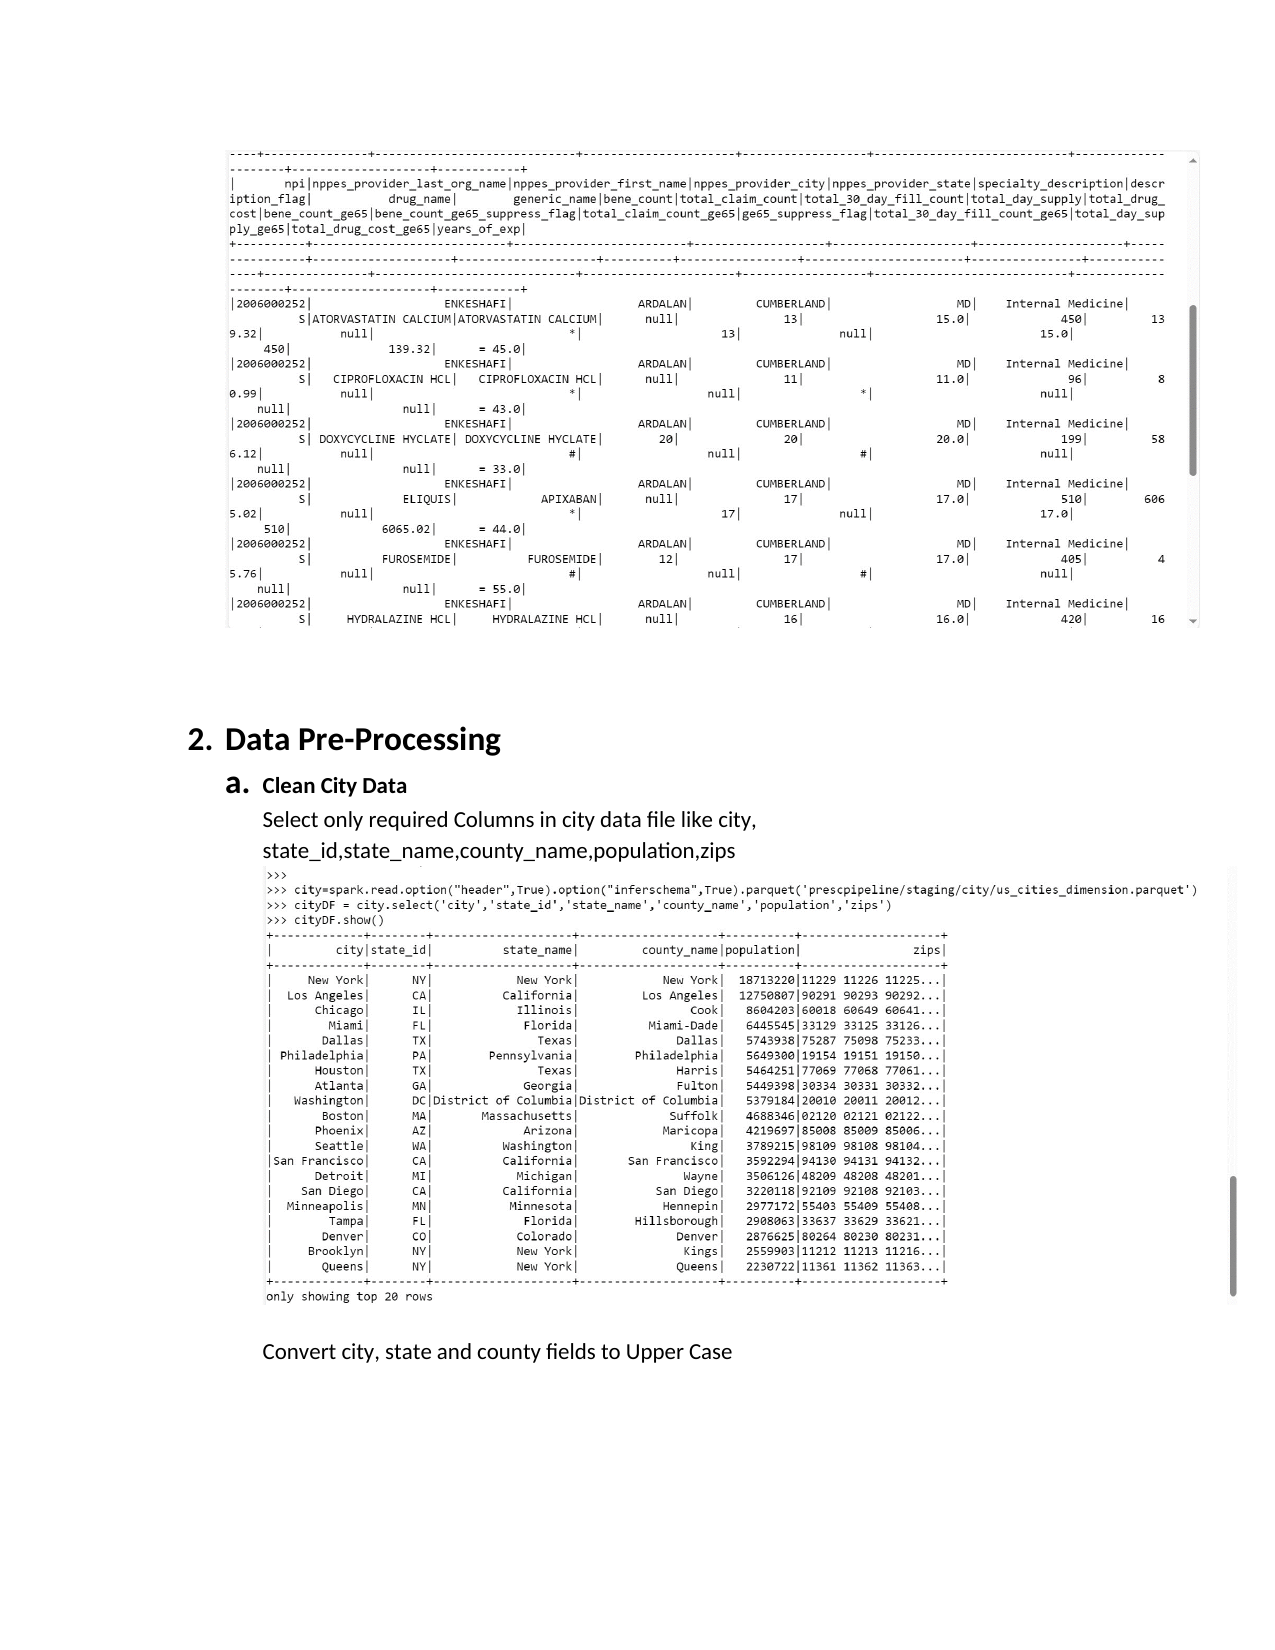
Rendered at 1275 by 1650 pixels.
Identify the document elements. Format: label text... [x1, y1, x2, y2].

list Data Pre-Processing [187, 718, 1125, 758]
list Clean City Data [225, 762, 1125, 802]
list Convert city, state and county fields to Upper Case [262, 1337, 1125, 1365]
picture [225, 150, 1200, 628]
list Select only required Columns in city data file like city, state_id,state_name,county_name,population,zips [262, 806, 1125, 864]
picture [262, 866, 1238, 1305]
